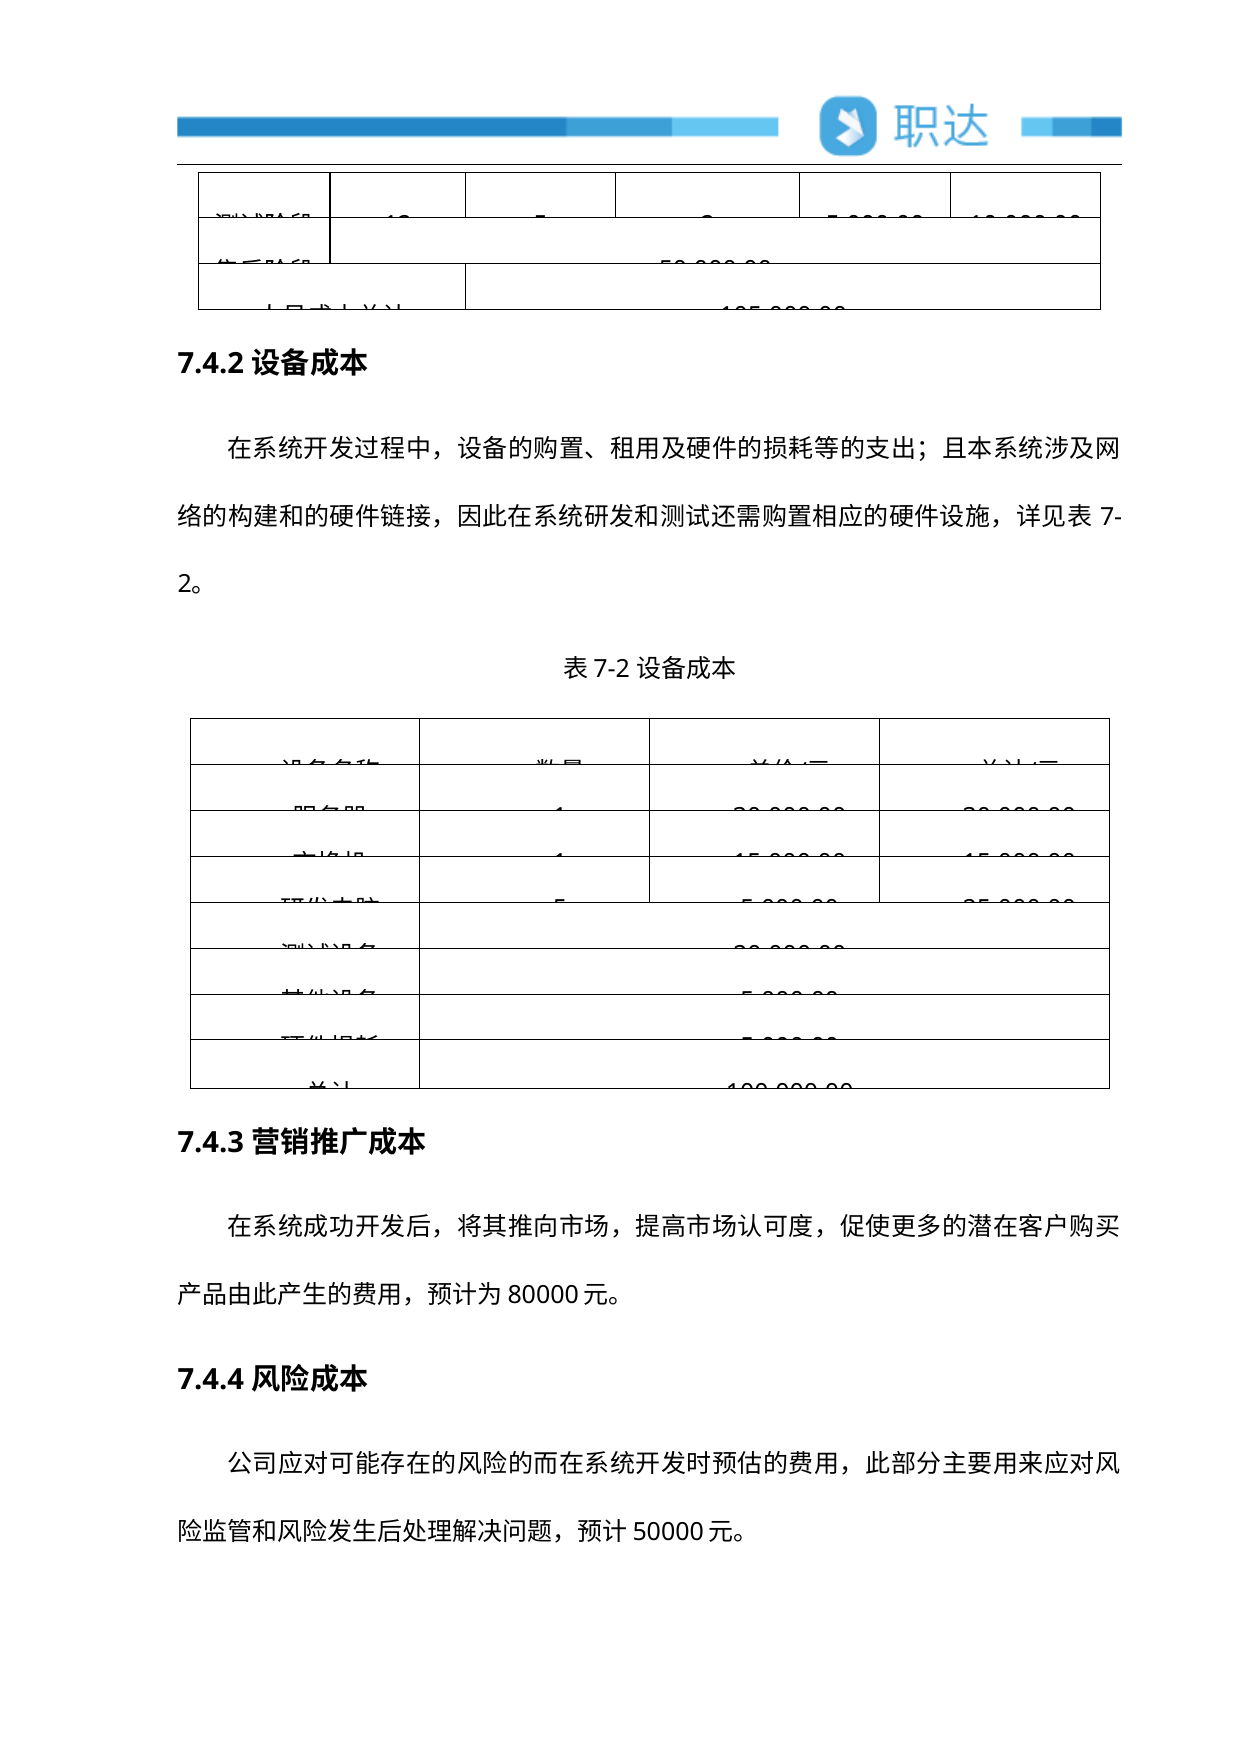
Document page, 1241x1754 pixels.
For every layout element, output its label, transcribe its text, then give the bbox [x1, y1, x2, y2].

table_cell 25,000.00 [880, 857, 1109, 902]
table_header 数量 [420, 719, 649, 764]
table_cell 5,000.00 [650, 857, 879, 902]
table_cell 5,000.00 [420, 995, 1109, 1039]
table_cell 30,000.00 [880, 765, 1109, 810]
table_cell 5 [420, 857, 649, 902]
table_cell 30,000.00 [650, 765, 879, 810]
table_cell 15,000.00 [650, 811, 879, 856]
text 7.4.2 设备成本 [177, 327, 1122, 395]
table_cell 5,000.00 [800, 173, 950, 217]
table_cell 研发电脑 [191, 857, 419, 902]
table_cell 5,000.00 [420, 949, 1109, 993]
table_cell 人员成本总计 [199, 264, 465, 309]
table_cell 50,000.00 [331, 218, 1100, 263]
picture [177, 88, 1123, 162]
table_cell 100,000.00 [420, 1040, 1109, 1087]
table_cell 总计 [191, 1040, 419, 1087]
table_cell 测试设备 [191, 903, 419, 947]
table_cell 测试阶段 [199, 173, 329, 217]
table_cell 售后阶段 [199, 218, 329, 263]
table_cell 交换机 [191, 811, 419, 856]
table_cell 2 [616, 173, 799, 217]
table_cell 1 [420, 811, 649, 856]
table_header 单价/元 [650, 719, 879, 764]
text 7.4.3 营销推广成本 [177, 1106, 1122, 1173]
table_cell 5 [466, 173, 615, 217]
table_cell 15,000.00 [880, 811, 1109, 856]
table_cell 12 [331, 173, 465, 217]
table_cell 服务器 [191, 765, 419, 810]
table_cell 20,000.00 [420, 903, 1109, 947]
table_header 总计/元 [880, 719, 1109, 764]
table_cell 硬件损耗 [191, 995, 419, 1039]
text 在系统开发过程中，设备的购置、租用及硬件的损耗等的支出；且本系统涉及网络的构建和的硬件链接，因此在系统研发和测试还需购置相应的硬件设施，详见表7-2。 [177, 412, 1122, 616]
text 公司应对可能存在的风险的而在系统开发时预估的费用，此部分主要用来应对风险监管和风险发生后处理解决问题，预计50000元。 [177, 1428, 1122, 1564]
table_cell 105,000.00 [466, 264, 1100, 309]
text 7.4.4 风险成本 [177, 1343, 1122, 1411]
table_cell 1 [420, 765, 649, 810]
table_header 设备名称 [191, 719, 419, 764]
text 在系统成功开发后，将其推向市场，提高市场认可度，促使更多的潜在客户购买产品由此产生的费用，预计为80000元。 [177, 1190, 1122, 1326]
table_cell 其他设备 [191, 949, 419, 993]
table_cell 10,000.00 [951, 173, 1100, 217]
text 表7-2 设备成本 [177, 633, 1122, 701]
